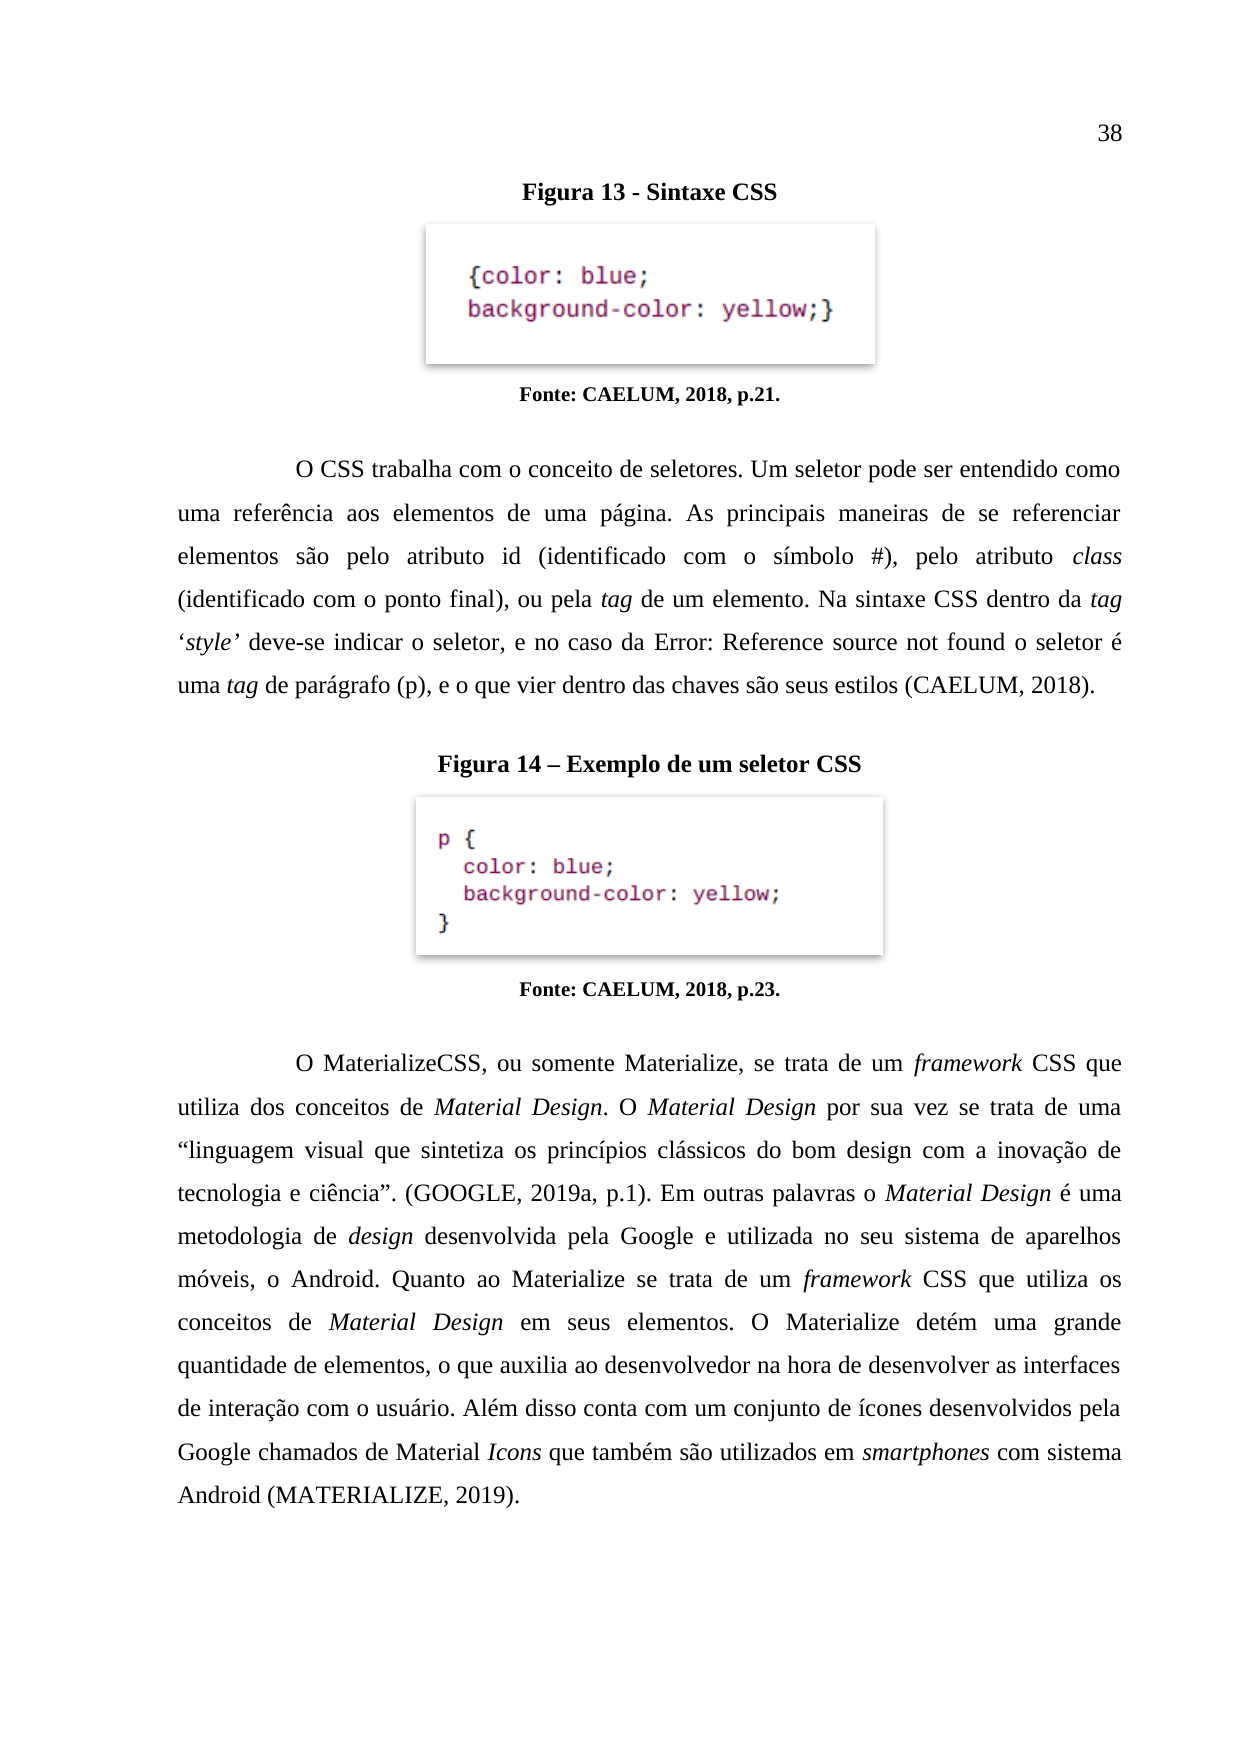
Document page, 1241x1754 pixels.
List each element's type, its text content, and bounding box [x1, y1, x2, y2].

text Fonte: CAELUM, 2018, p.23. [177, 976, 1122, 1001]
text O MaterializeCSS, ou somente Materialize, se trata de um framework CSS que utiliza dos conceitos de Material Design. O Material Design por sua vez se trata de uma “linguagem visual que sintetiza os princípios clássicos do bom design com a inovação de tecnologia e ciência”. (GOOGLE, 2019a, p.1). Em outras palavras o Material Design é uma metodologia de design desenvolvida pela Google e utilizada no seu sistema de aparelhos móveis, o Android. Quanto ao Materialize se trata de um framework CSS que utiliza os conceitos de Material Design em seus elementos. O Materialize detém uma grande quantidade de elementos, o que auxilia ao desenvolvedor na hora de desenvolver as interfaces de interação com o usuário. Além disso conta com um conjunto de ícones desenvolvidos pela Google chamados de Material Icons que também são utilizados em smartphones com sistema Android (MATERIALIZE, 2019). [177, 1048, 1122, 1508]
text Figura 13 - Sintaxe CSS [177, 177, 1122, 206]
text Figura 14 – Exemplo de um seletor CSS [177, 749, 1122, 778]
text Fonte: CAELUM, 2018, p.21. [177, 382, 1122, 406]
picture [431, 811, 868, 941]
picture [440, 239, 860, 350]
